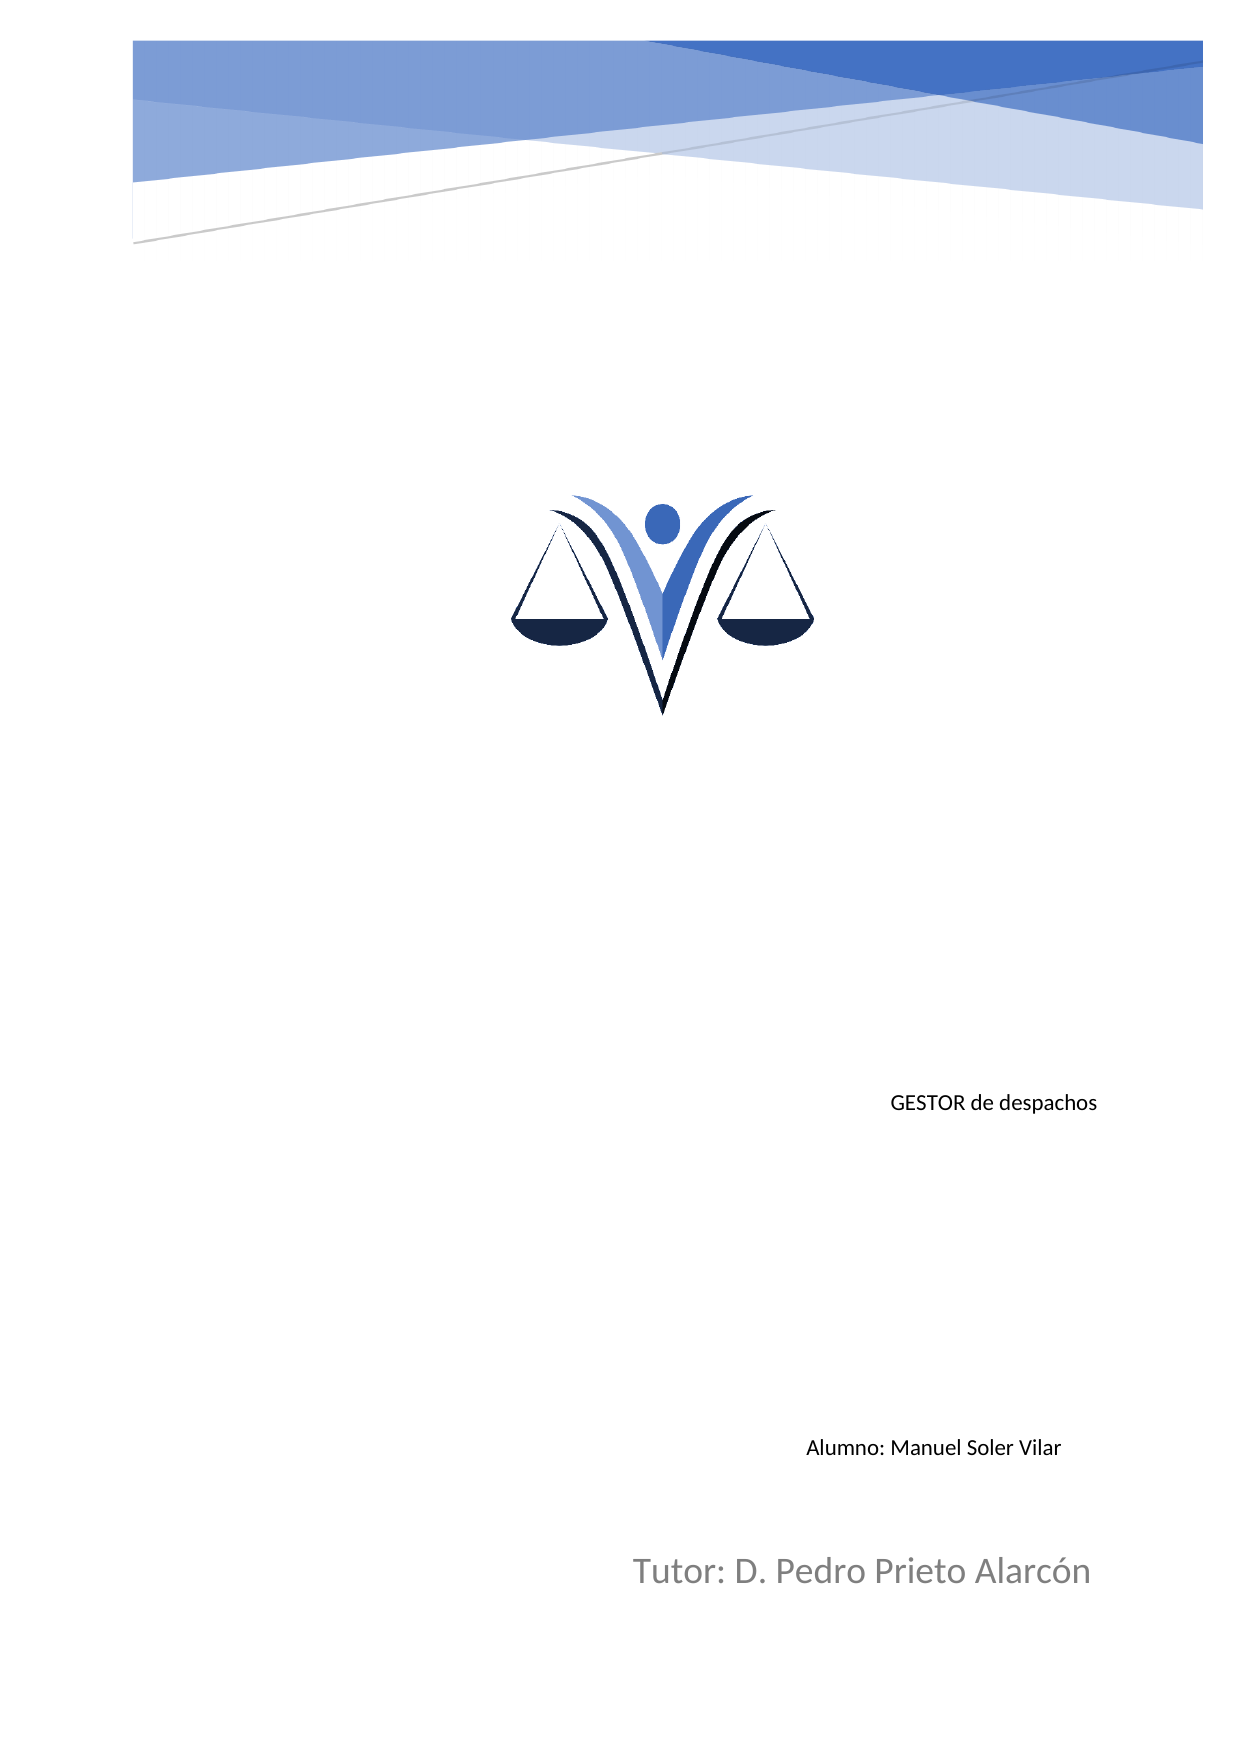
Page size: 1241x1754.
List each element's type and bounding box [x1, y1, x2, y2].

picture [503, 476, 826, 731]
picture [132, 40, 1203, 261]
